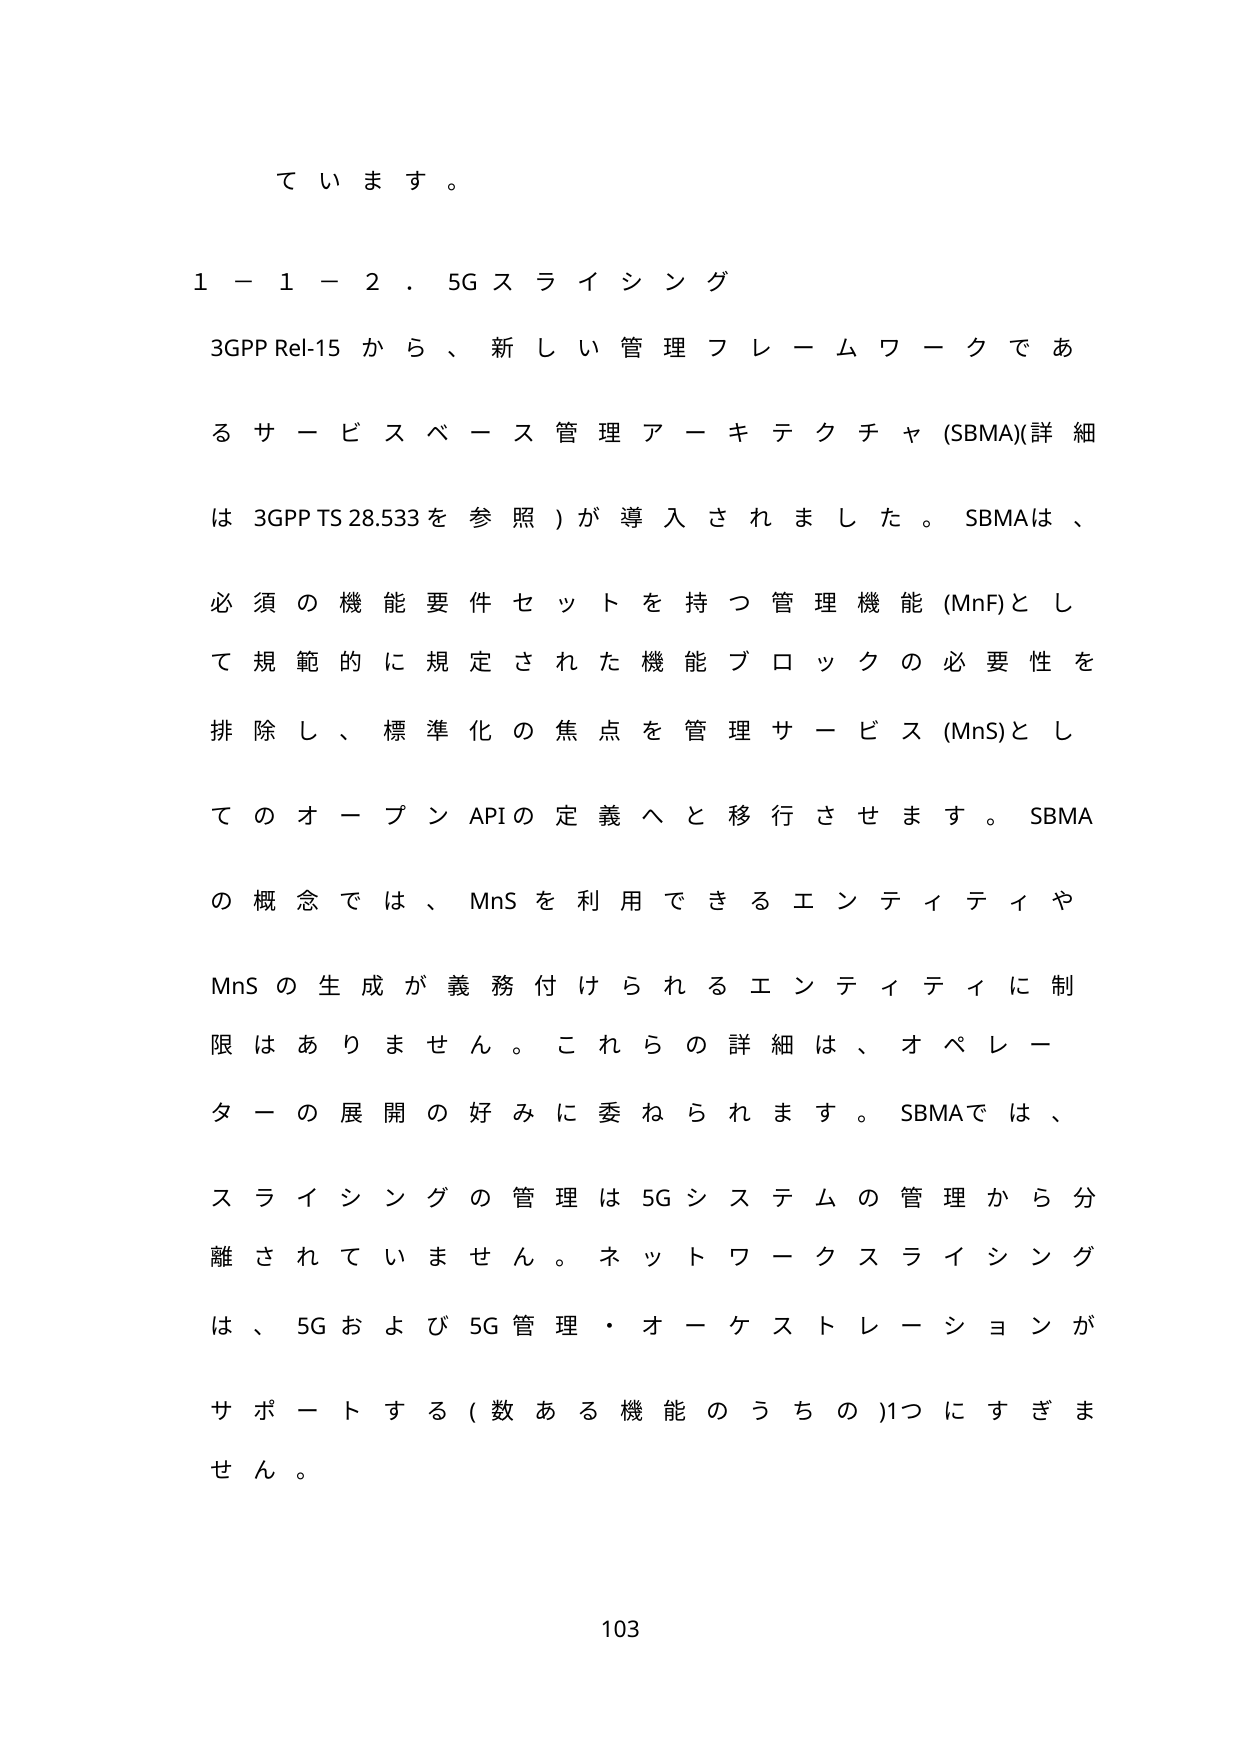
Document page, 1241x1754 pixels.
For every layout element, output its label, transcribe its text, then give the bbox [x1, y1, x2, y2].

text 3GPP Rel-15から、新しい管理フレームワークであるサービスベース管理アーキテクチャ(SBMA)(詳細は3GPP TS 28.533を参照)が導入されました。SBMAは、必須の機能要件セットを持つ管理機能(MnF)として規範的に規定された機能ブロックの必要性を排除し、標準化の焦点を管理サービス(MnS)としてのオープンAPIの定義へと移行させます。SBMAの概念では、MnSを利用できるエンティティやMnSの生成が義務付けられるエンティティに制限はありません。これらの詳細は、オペレーターの展開の好みに委ねられます。SBMAでは、スライシングの管理は5Gシステムの管理から分離されていません。ネットワークスライシングは、5Gおよび5G管理・オーケストレーションがサポートする(数ある機能のうちの)1つにすぎません。 [198, 313, 1116, 1485]
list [226, 162, 1116, 196]
text １－１－２．5Gスライシング [168, 247, 1116, 313]
